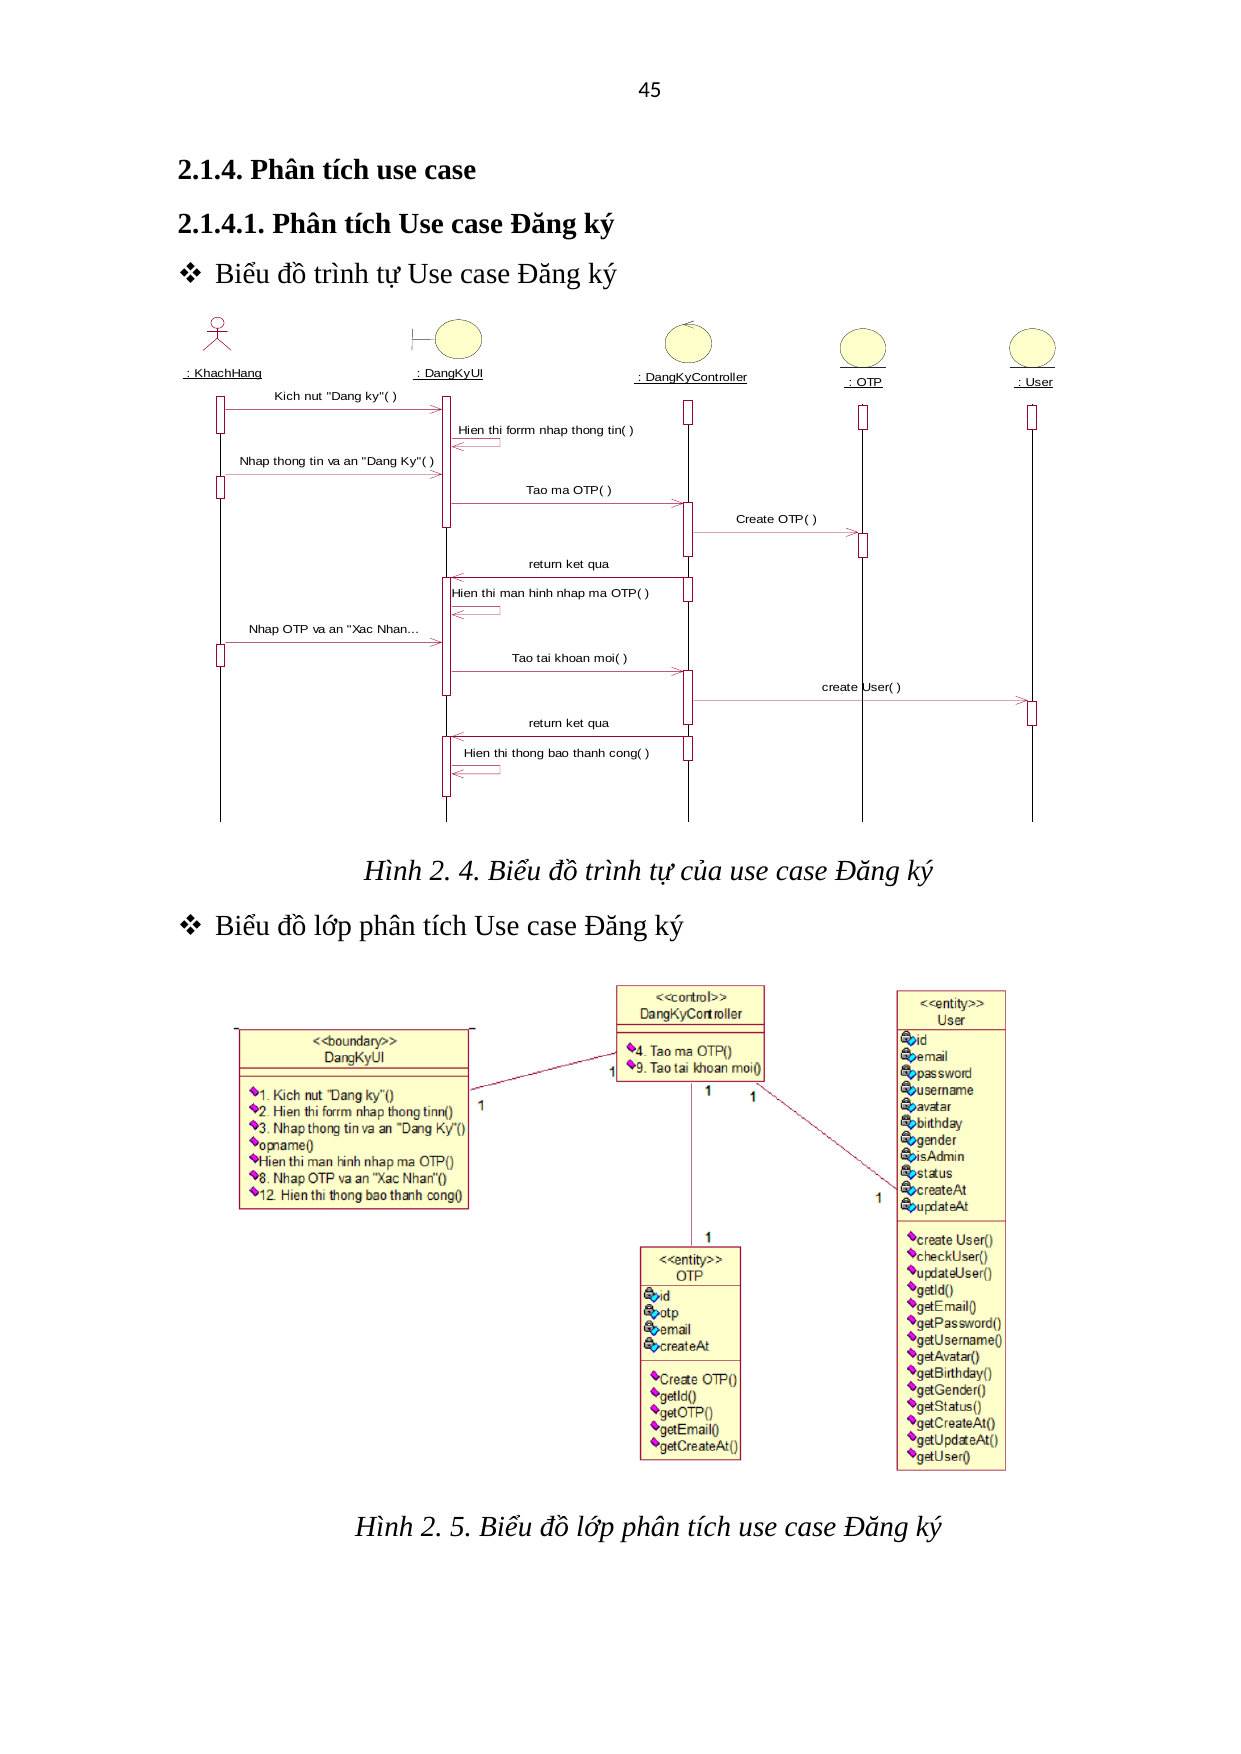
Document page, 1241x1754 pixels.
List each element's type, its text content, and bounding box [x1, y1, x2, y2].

subtitle 2.1.4.1. Phân tích Use case Đăng ký [177, 206, 1122, 240]
subtitle 2.1.4. Phân tích use case [177, 152, 1122, 185]
list Biểu đồ trình tự Use case Đăng ký [177, 257, 1122, 290]
text Hình 2. 4. Biểu đồ trình tự của use case Đăng ký [177, 853, 1122, 887]
text Hình 2. 5. Biểu đồ lớp phân tích use case Đăng ký [177, 1509, 1122, 1543]
picture [209, 960, 1090, 1491]
list Biểu đồ lớp phân tích Use case Đăng ký [177, 908, 1122, 941]
